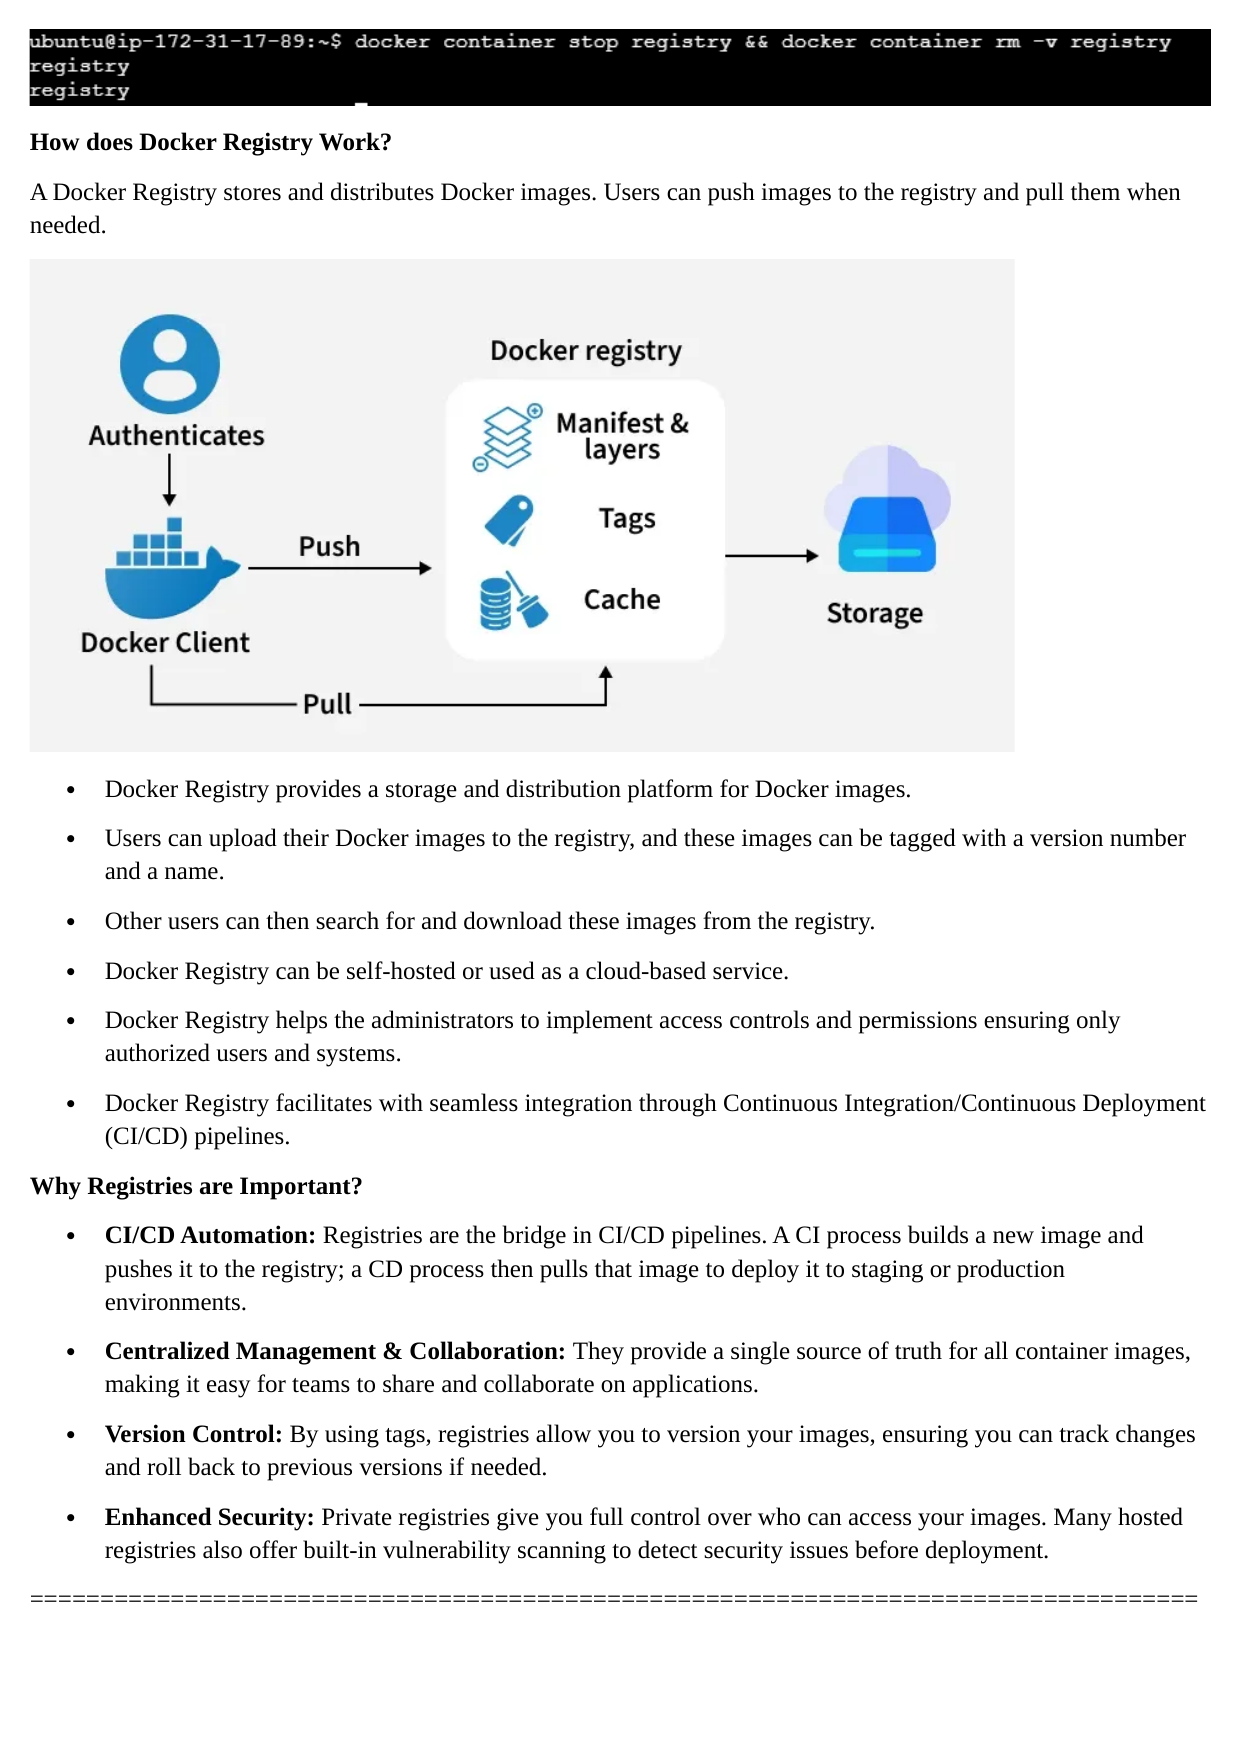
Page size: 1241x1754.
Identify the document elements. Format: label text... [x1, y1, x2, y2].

list Docker Registry facilitates with seamless integration through Continuous Integration/Continuous Deployment (CI/CD) pipelines. [67, 1088, 1211, 1150]
list CI/CD Automation: Registries are the bridge in CI/CD pipelines. A CI process builds a new image and pushes it to the registry; a CD process then pulls that image to deploy it to staging or production environments. [67, 1221, 1211, 1315]
text Why Registries are Important? [29, 1171, 1211, 1200]
list Other users can then search for and download these images from the registry. [67, 906, 1211, 935]
picture [29, 29, 1211, 106]
list Version Control: By using tags, registries allow you to version your images, ensuring you can track changes and roll back to previous versions if needed. [67, 1419, 1211, 1481]
picture [29, 259, 1015, 752]
list Docker Registry helps the administrators to implement access controls and permissions ensuring only authorized users and systems. [67, 1006, 1211, 1067]
list Docker Registry provides a storage and distribution platform for Docker images. [67, 774, 1211, 802]
list Users can upload their Docker images to the registry, and these images can be tagged with a version number and a name. [67, 823, 1211, 885]
text =================================================================================== [29, 1584, 1211, 1613]
text How does Docker Registry Work? [29, 127, 1211, 156]
list Centralized Management & Collaboration: They provide a single source of truth for all container images, making it easy for teams to share and collaborate on applications. [67, 1336, 1211, 1398]
list Docker Registry can be self-hosted or used as a cloud-based service. [67, 956, 1211, 984]
list Enhanced Security: Private registries give you full control over who can access your images. Many hosted registries also offer built-in vulnerability scanning to detect security issues before deployment. [67, 1502, 1211, 1563]
text A Docker Registry stores and distributes Docker images. Users can push images to the registry and pull them when needed. [29, 177, 1211, 238]
